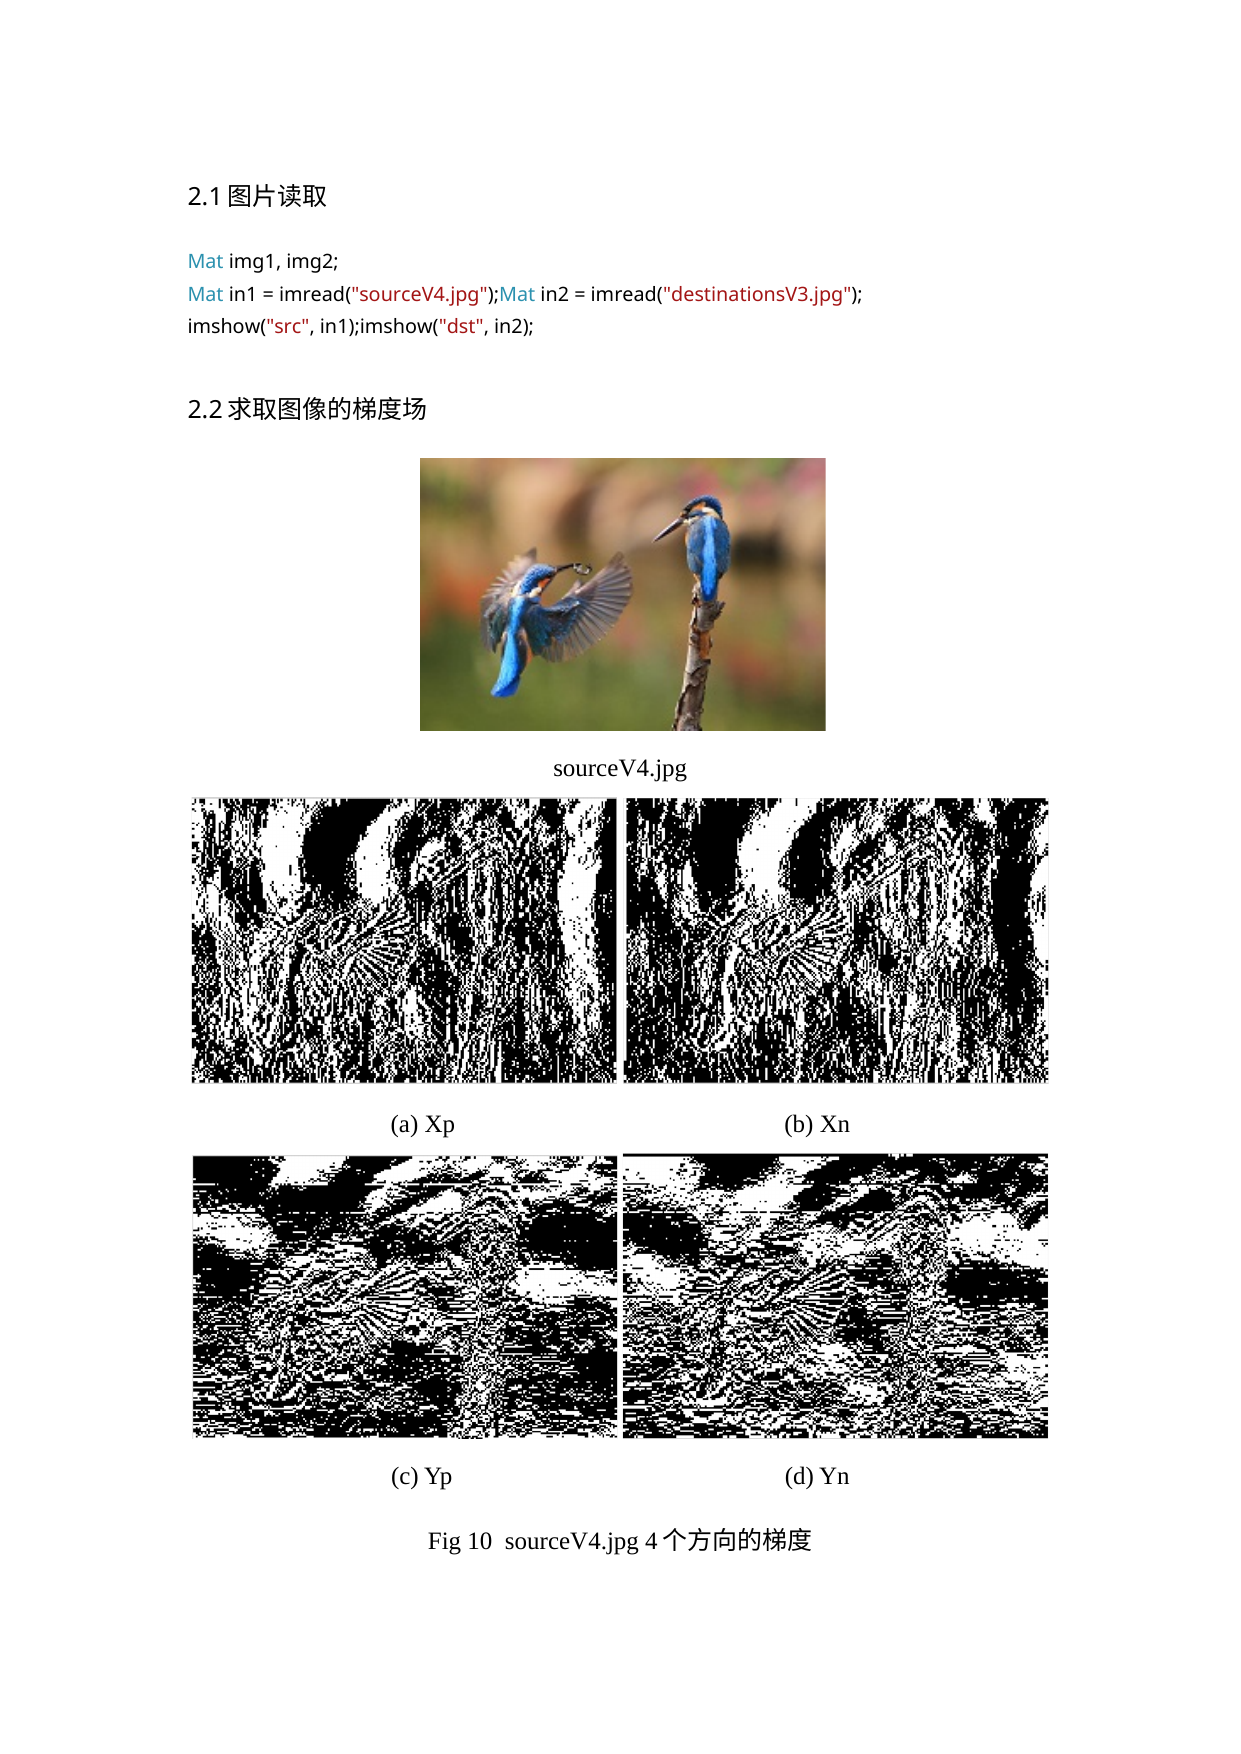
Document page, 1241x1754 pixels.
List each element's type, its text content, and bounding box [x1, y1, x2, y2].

text (c) Yp (d) Yn [187, 1459, 1053, 1492]
text Mat img1, img2; [187, 245, 1053, 278]
text Fig 10 sourceV4.jpg 4个方向的梯度 [187, 1506, 1053, 1571]
text (a) Xp (b) Xn [187, 1107, 1053, 1139]
text Mat in1 = imread("sourceV4.jpg");Mat in2 = imread("destinationsV3.jpg"); [187, 278, 1053, 310]
picture [191, 797, 617, 1084]
picture [622, 1153, 1049, 1439]
picture [192, 1155, 618, 1439]
text sourceV4.jpg [187, 751, 1053, 783]
text imshow("src", in1);imshow("dst", in2); [187, 310, 1053, 343]
subtitle 2.2求取图像的梯度场 [187, 375, 1053, 440]
picture [623, 798, 1049, 1084]
subtitle 2.1图片读取 [187, 162, 1053, 227]
picture [420, 458, 826, 731]
